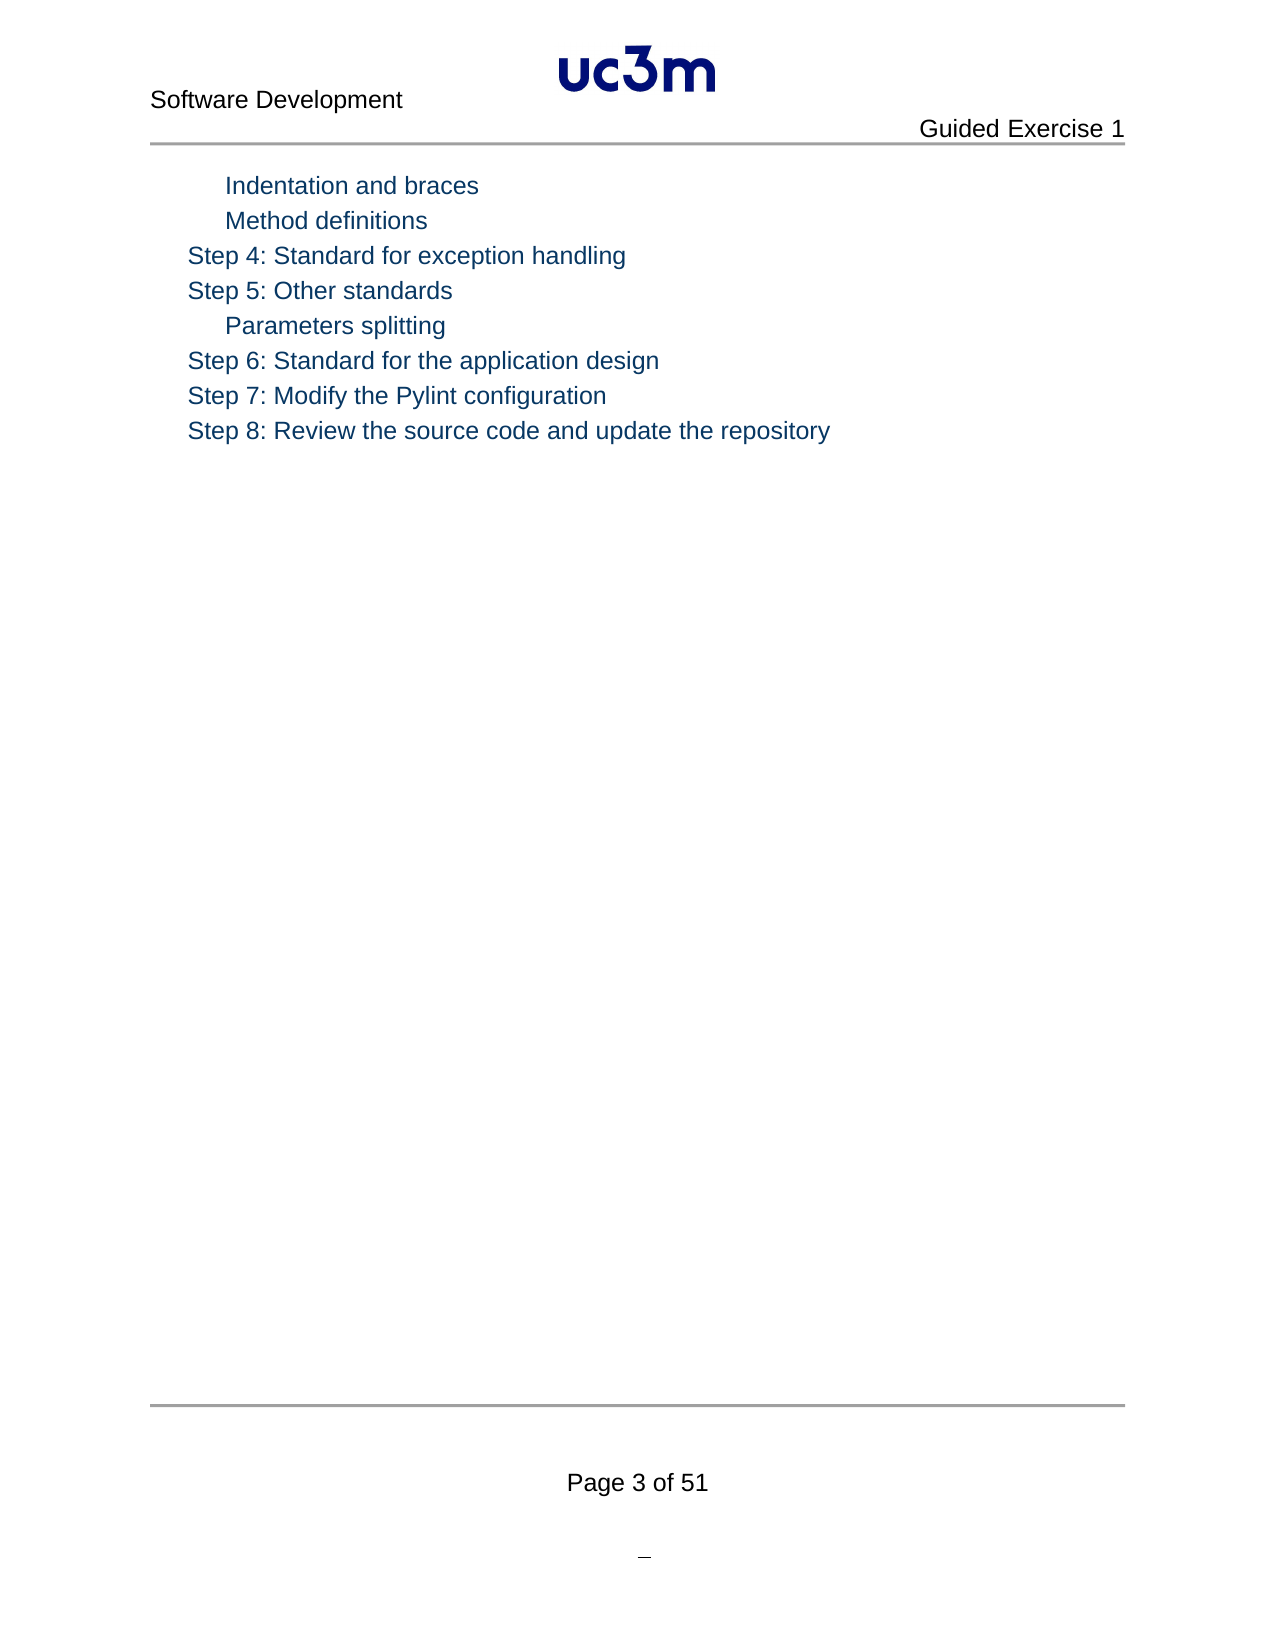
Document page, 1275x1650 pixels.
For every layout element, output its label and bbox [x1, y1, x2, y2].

picture [553, 42, 721, 95]
